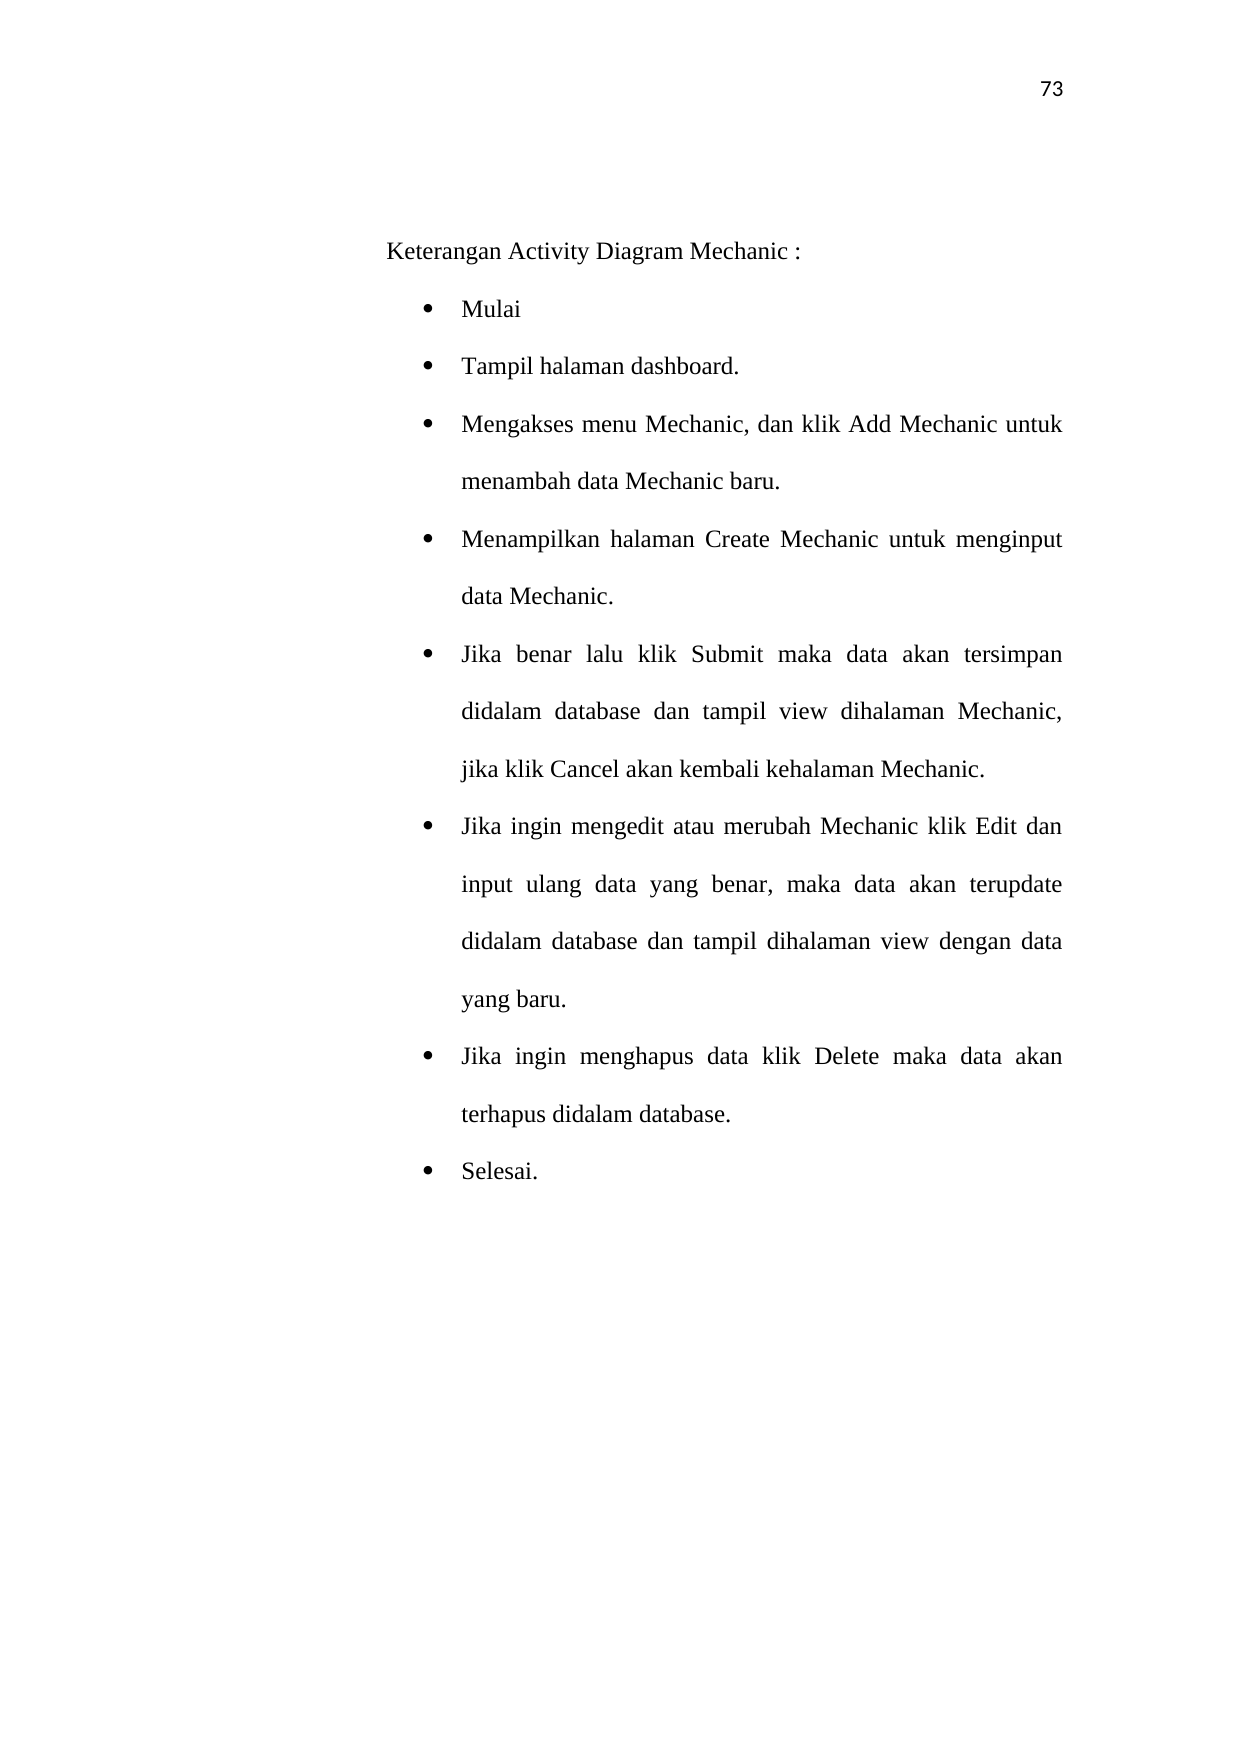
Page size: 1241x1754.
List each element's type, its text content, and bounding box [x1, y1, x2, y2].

list Tampil halaman dashboard. [424, 351, 1063, 380]
list Selesai. [424, 1156, 1063, 1185]
list Menampilkan halaman Create Mechanic untuk menginput data Mechanic. [424, 524, 1063, 610]
list Keterangan Activity Diagram Mechanic : [386, 236, 1063, 265]
list Jika ingin mengedit atau merubah Mechanic klik Edit dan input ulang data yang benar, maka data akan terupdate didalam database dan tampil dihalaman view dengan data yang baru. [424, 811, 1063, 1012]
list Jika benar lalu klik Submit maka data akan tersimpan didalam database dan tampil view dihalaman Mechanic, jika klik Cancel akan kembali kehalaman Mechanic. [424, 639, 1063, 782]
list Mulai [424, 294, 1063, 322]
list Mengakses menu Mechanic, dan klik Add Mechanic untuk menambah data Mechanic baru. [424, 409, 1063, 495]
list Jika ingin menghapus data klik Delete maka data akan terhapus didalam database. [424, 1041, 1063, 1127]
